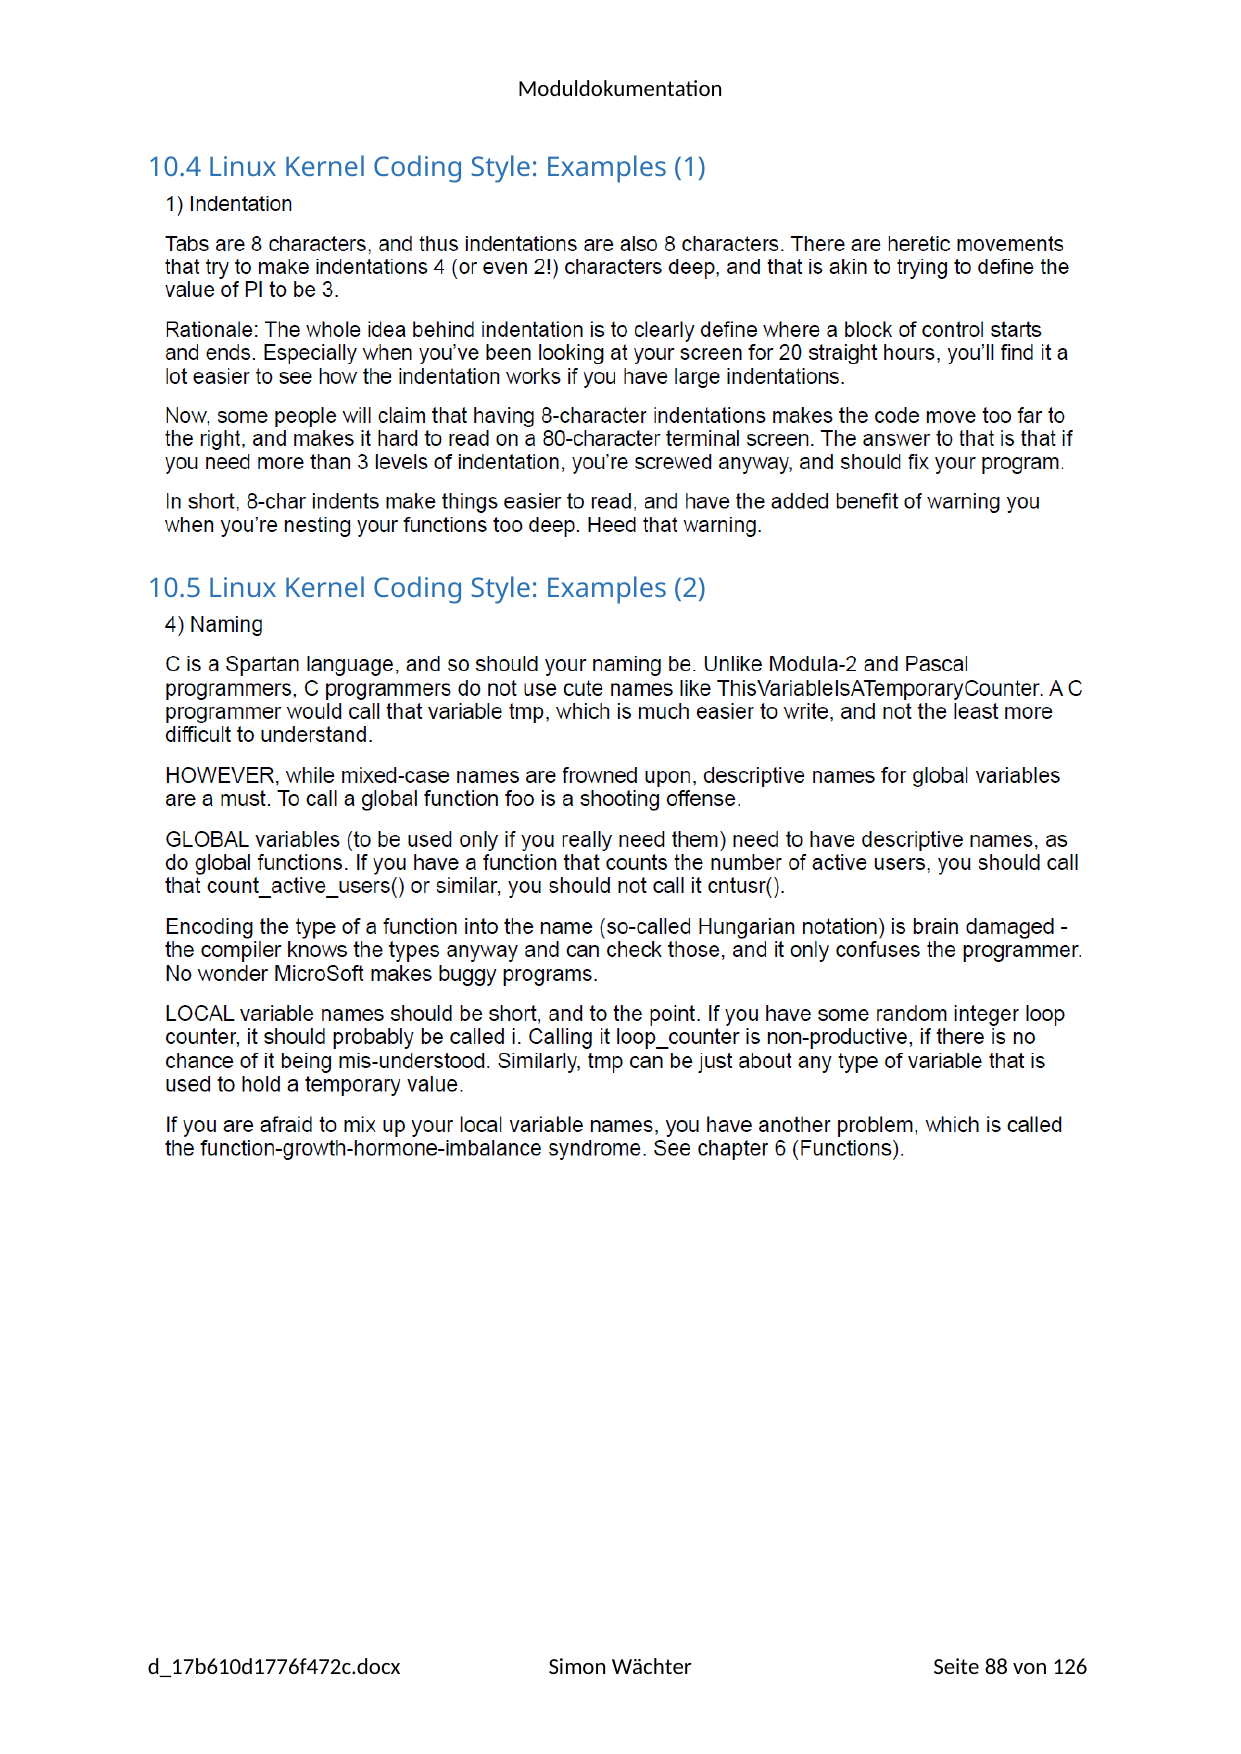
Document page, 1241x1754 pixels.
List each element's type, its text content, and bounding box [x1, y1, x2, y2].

subtitle Linux Kernel Coding Style: Examples (1) [148, 148, 1093, 184]
picture [147, 608, 1093, 1168]
subtitle Linux Kernel Coding Style: Examples (2) [148, 568, 1093, 605]
picture [147, 187, 1093, 550]
